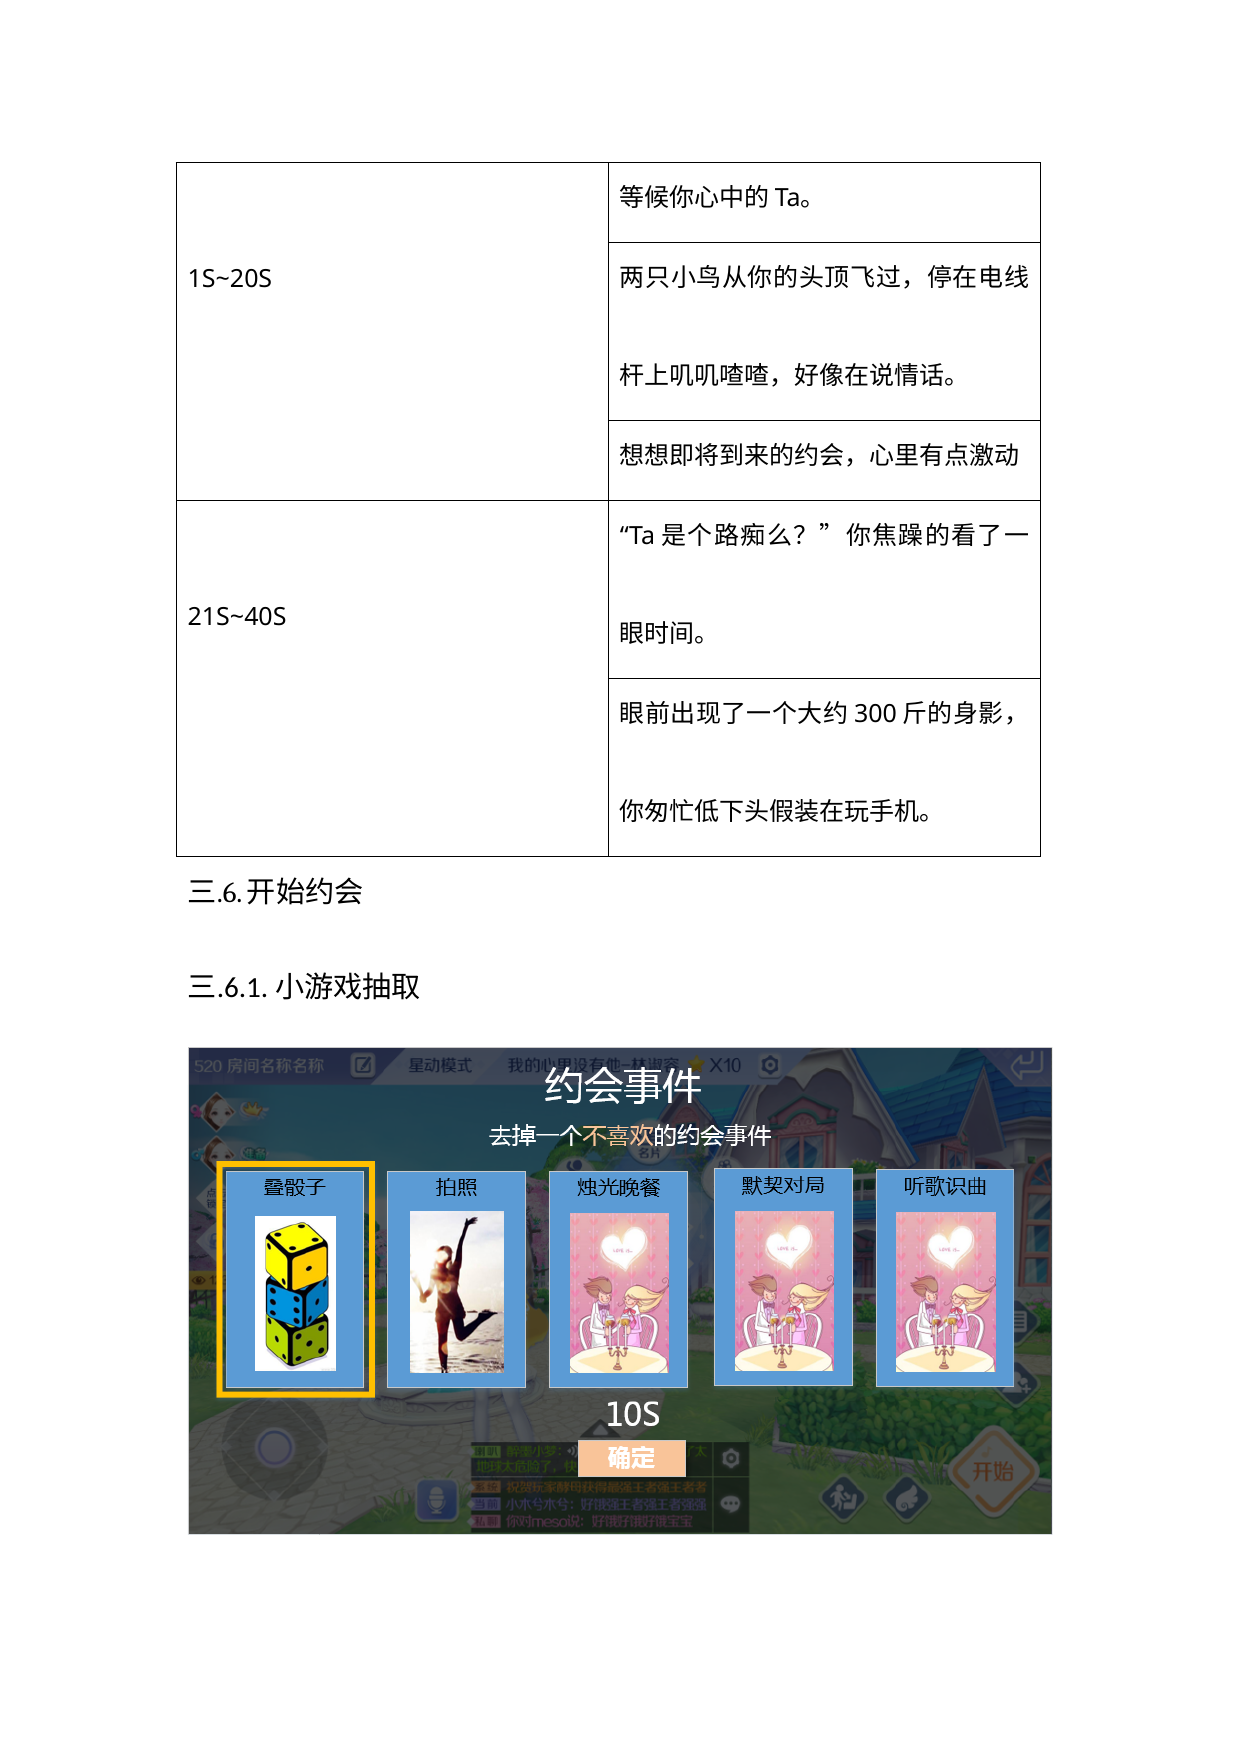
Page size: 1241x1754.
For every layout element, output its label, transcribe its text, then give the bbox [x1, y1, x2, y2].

table_cell 两只小鸟从你的头顶飞过，停在电线杆上叽叽喳喳，好像在说情话。 [609, 243, 1040, 420]
text 开始约会 [187, 857, 1053, 922]
picture [187, 1047, 1053, 1535]
table_cell 眼前出现了一个大约300斤的身影，你匆忙低下头假装在玩手机。 [609, 679, 1040, 856]
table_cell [609, 163, 1040, 242]
text 小游戏抽取 [187, 952, 1053, 1017]
table_cell “Ta是个路痴么？”你焦躁的看了一眼时间。 [609, 501, 1040, 678]
table_cell 21S~40S [177, 501, 608, 856]
table_cell 1S~20S [177, 163, 608, 500]
table_cell 想想即将到来的约会，心里有点激动 [609, 421, 1040, 500]
